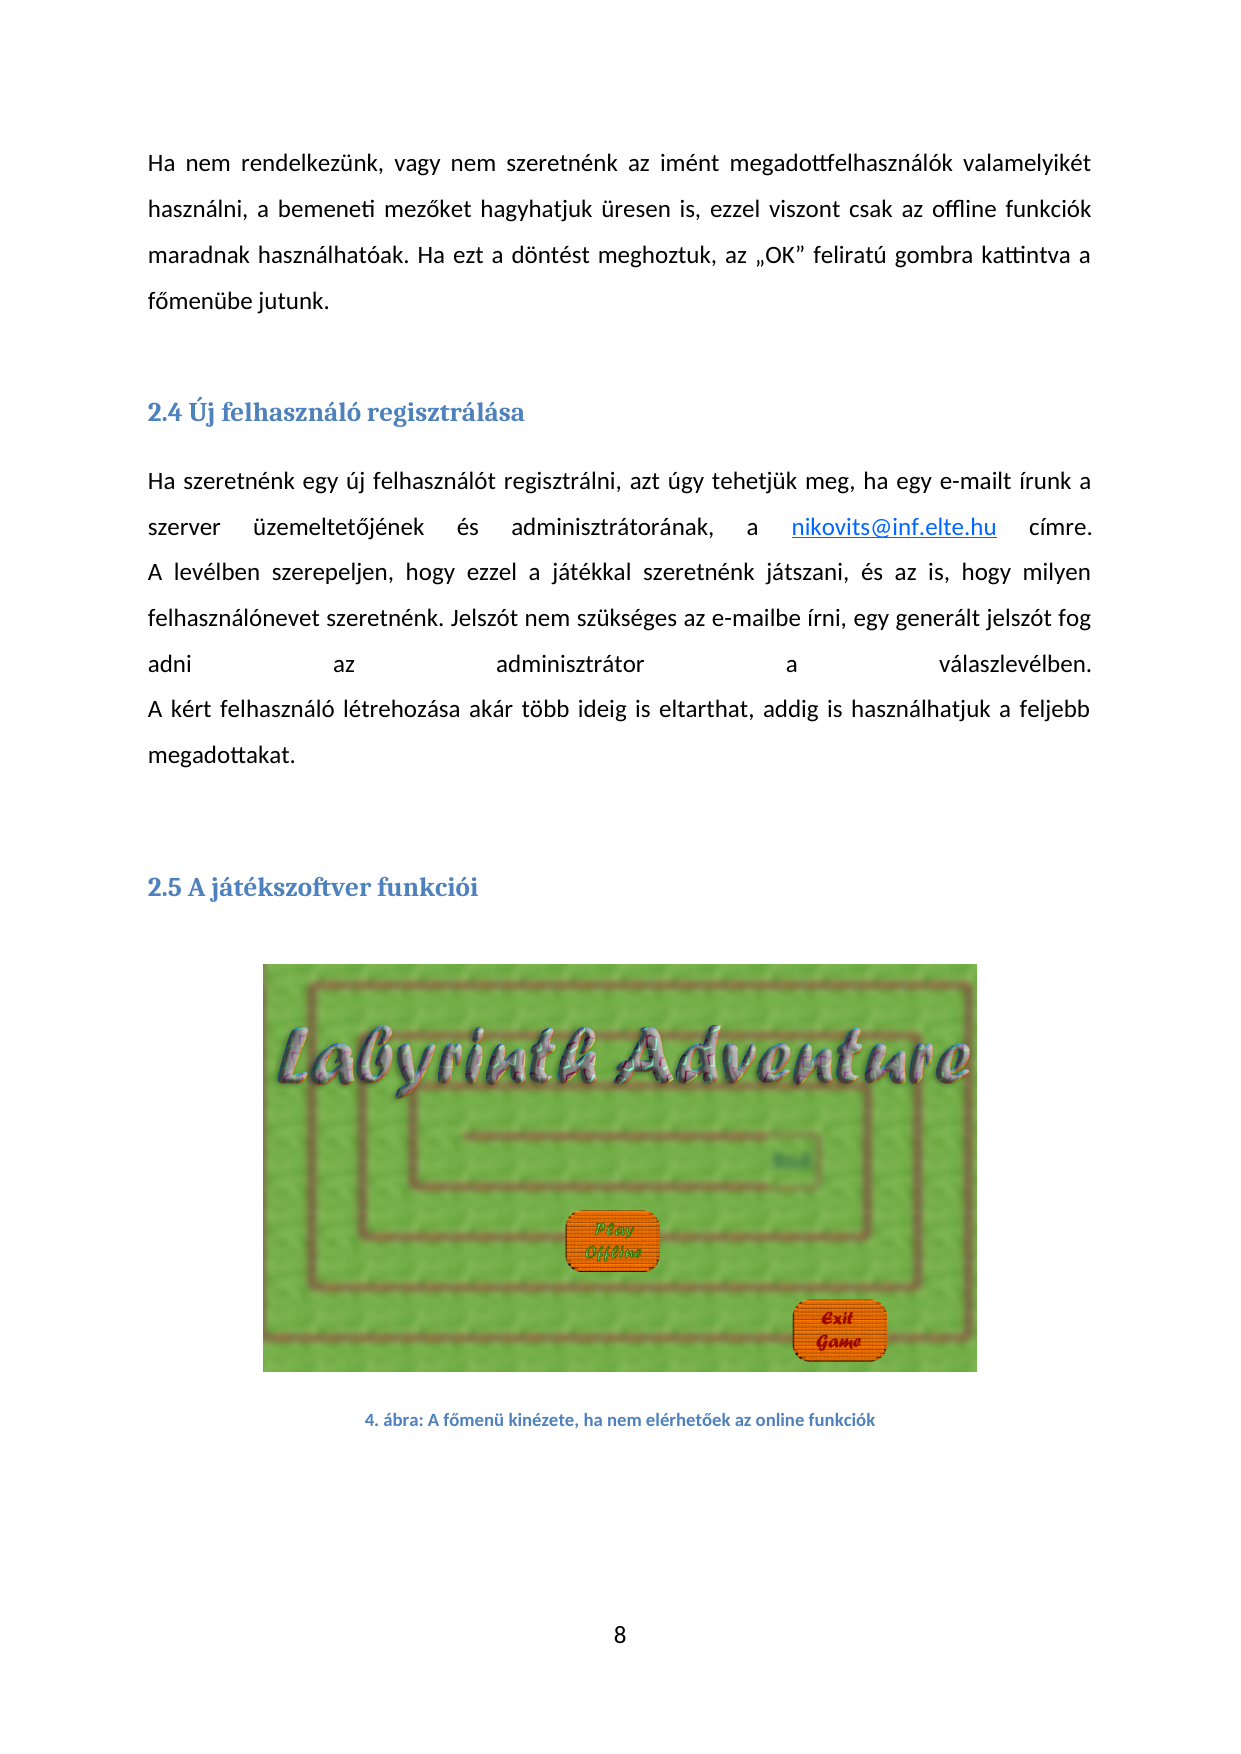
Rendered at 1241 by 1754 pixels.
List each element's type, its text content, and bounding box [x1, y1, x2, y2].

text Ha nem rendelkezünk, vagy nem szeretnénk az imént megadottfelhasználók valamelyikét használni, a bemeneti mezőket hagyhatjuk üresen is, ezzel viszont csak az offline funkciók maradnak használhatóak. Ha ezt a döntést meghoztuk, az „OK” feliratú gombra kattintva a főmenübe jutunk. [148, 148, 1093, 315]
subtitle 2.5 A játékszoftver funkciói [148, 872, 1093, 903]
text Ha szeretnénk egy új felhasználót regisztrálni, azt úgy tehetjük meg, ha egy e-mailt írunk a szerver üzemeltetőjének és adminisztrátorának, a nikovits@inf.elte.hu címre. A levélben szerepeljen, hogy ezzel a játékkal szeretnénk játszani, és az is, hogy milyen felhasználónevet szeretnénk. Jelszót nem szükséges az e-mailbe írni, egy generált jelszót fog adni az adminisztrátor a válaszlevélben. A kért felhasználó létrehozása akár több ideig is eltarthat, addig is használhatjuk a feljebb megadottakat. [148, 465, 1093, 770]
text 2.4 Új felhasználó regisztrálása [148, 351, 1093, 428]
picture [263, 964, 978, 1372]
